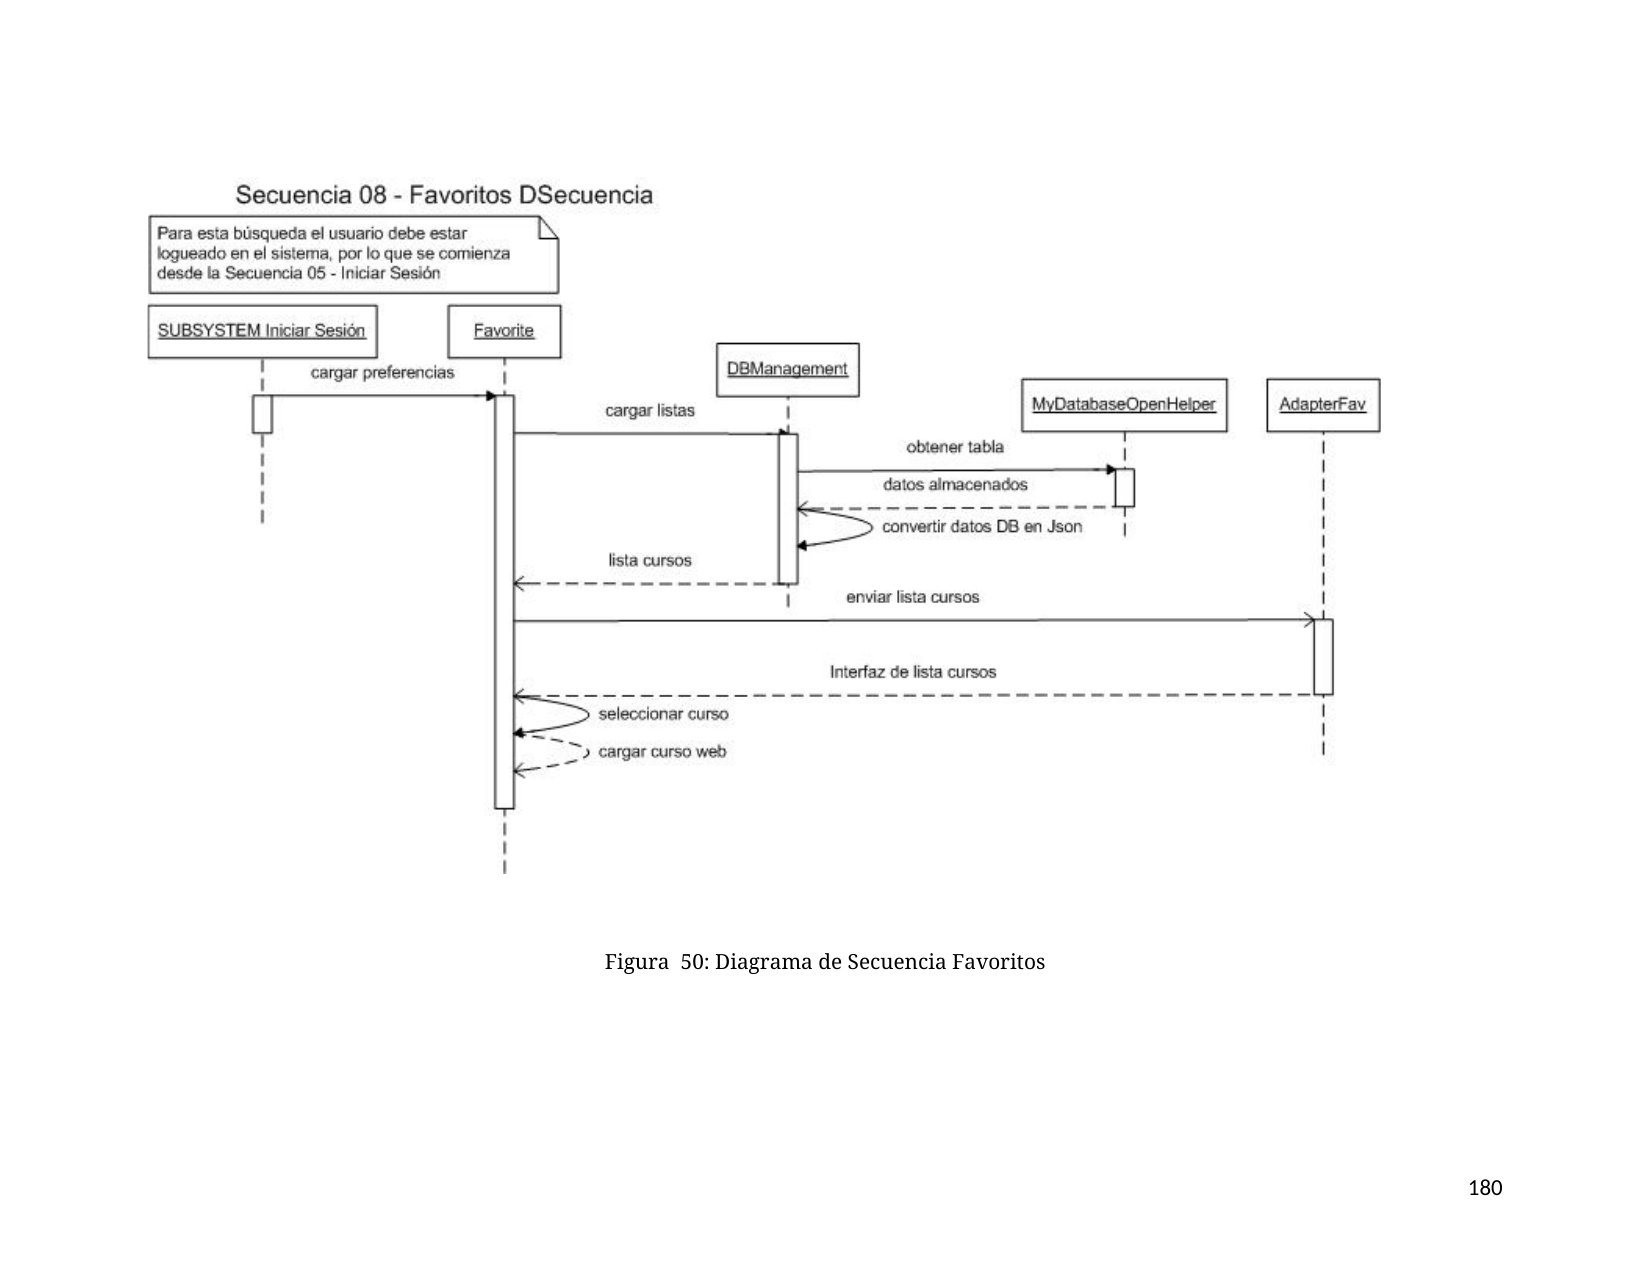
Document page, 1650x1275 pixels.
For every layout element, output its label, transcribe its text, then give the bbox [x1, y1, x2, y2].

text Figura 50: Diagrama de Secuencia Favoritos [148, 947, 1502, 975]
picture [147, 177, 1381, 874]
